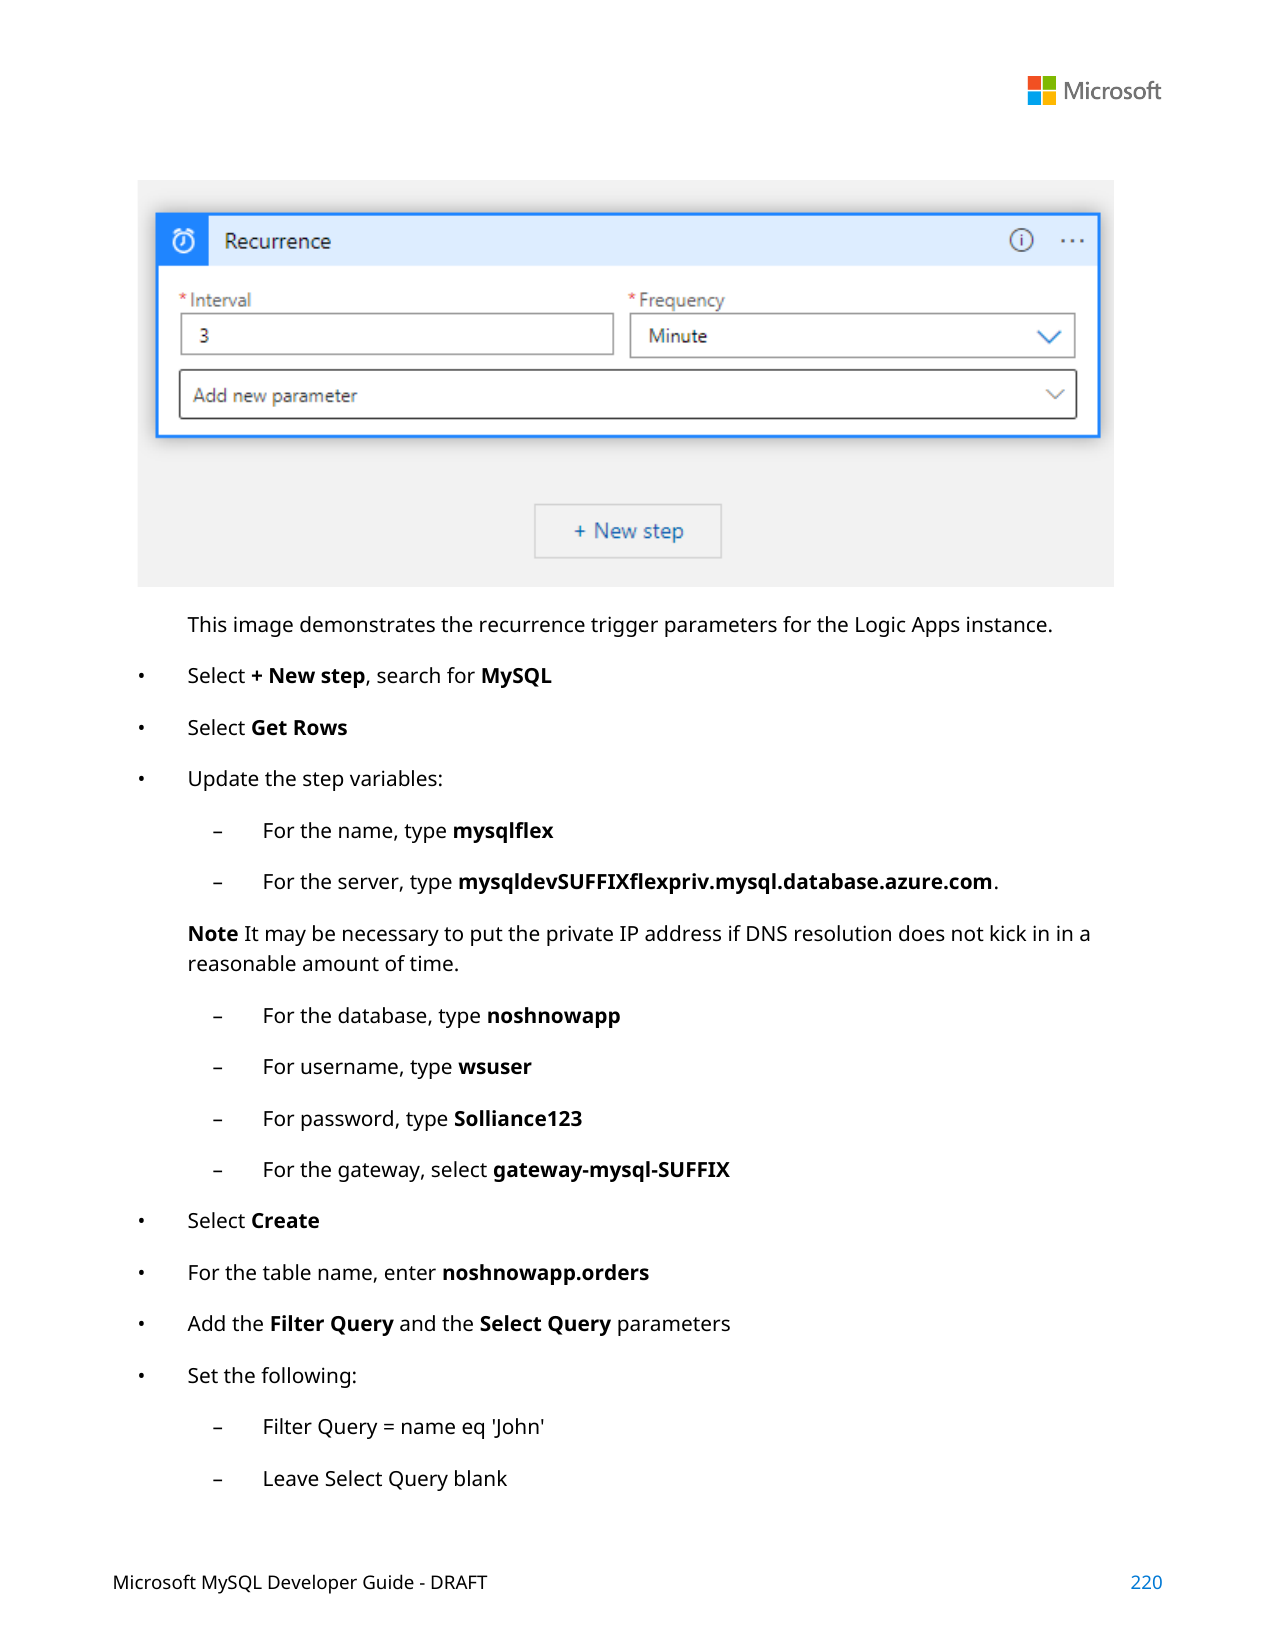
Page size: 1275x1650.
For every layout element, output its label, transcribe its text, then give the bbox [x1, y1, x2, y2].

list Select Create [137, 1207, 1162, 1235]
list For the table name, enter noshnowapp.orders [137, 1258, 1162, 1286]
list For the name, type mysqlflex [212, 816, 1162, 844]
list Note It may be necessary to put the private IP address if DNS resolution does not kick in in a reasonable amount of time. [137, 919, 1162, 978]
list Update the step variables: [137, 764, 1162, 793]
list Select Get Rows [137, 713, 1162, 741]
list Add the Filter Query and the Select Query parameters [137, 1309, 1162, 1338]
list For username, type wsuser [212, 1052, 1162, 1081]
list For the database, type noshnowapp [212, 1001, 1162, 1029]
list For password, type Solliance123 [212, 1104, 1162, 1132]
picture [137, 180, 1114, 587]
list Set the following: [137, 1361, 1162, 1389]
list Filter Query = name eq 'John' [212, 1412, 1162, 1441]
list Leave Select Query blank [212, 1464, 1162, 1492]
list Select + New step, search for MySQL [137, 661, 1162, 690]
picture [1026, 75, 1163, 107]
list This image demonstrates the recurrence trigger parameters for the Logic Apps instance. [137, 610, 1162, 638]
list For the server, type mysqldevSUFFIXflexpriv.mysql.database.azure.com. [212, 867, 1162, 896]
list For the gateway, select gateway-mysql-SUFFIX [212, 1155, 1162, 1183]
